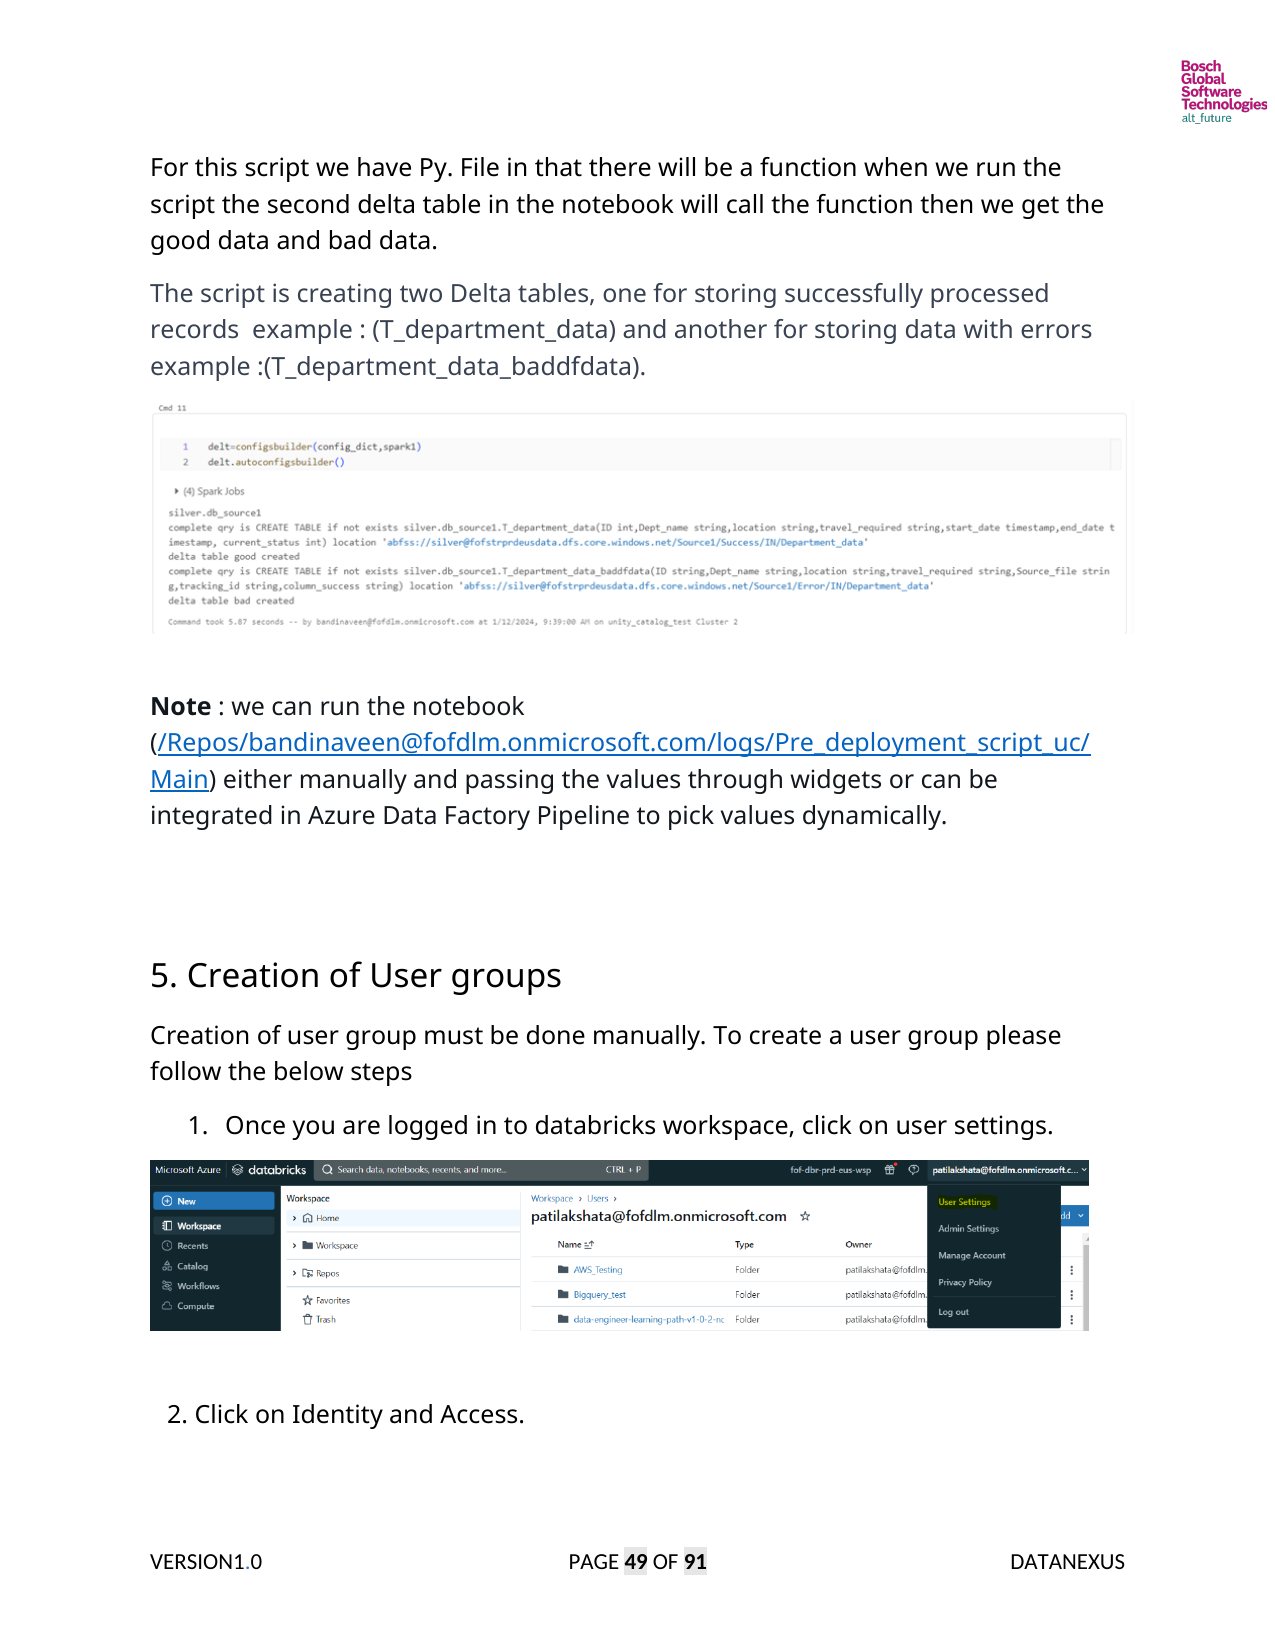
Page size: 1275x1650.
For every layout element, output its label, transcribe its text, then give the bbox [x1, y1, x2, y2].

text The script is creating two Delta tables, one for storing successfully processed records example : (T_department_data) and another for storing data with errors example :(T_department_data_baddfdata). [150, 276, 1125, 382]
text 2. Click on Identity and Access. [150, 1396, 1125, 1431]
picture [150, 1160, 1089, 1331]
text 5. Creation of User groups [150, 952, 1125, 997]
picture [150, 401, 1135, 634]
text Creation of user group must be done manually. To create a user group please follow the below steps [150, 1017, 1125, 1088]
text Note : we can run the notebook (/Repos/bandinaveen@fofdlm.onmicrosoft.com/logs/Pre_deployment_script_uc/Main) either manually and passing the values through widgets or can be integrated in Azure Data Factory Pipeline to pick values dynamically. [150, 688, 1125, 832]
text For this script we have Py. File in that there will be a function when we run the script the second delta table in the notebook will call the function then we get the good data and bad data. [150, 150, 1125, 257]
list Once you are logged in to databricks workspace, click on user settings. [187, 1107, 1125, 1142]
picture [1181, 60, 1268, 124]
